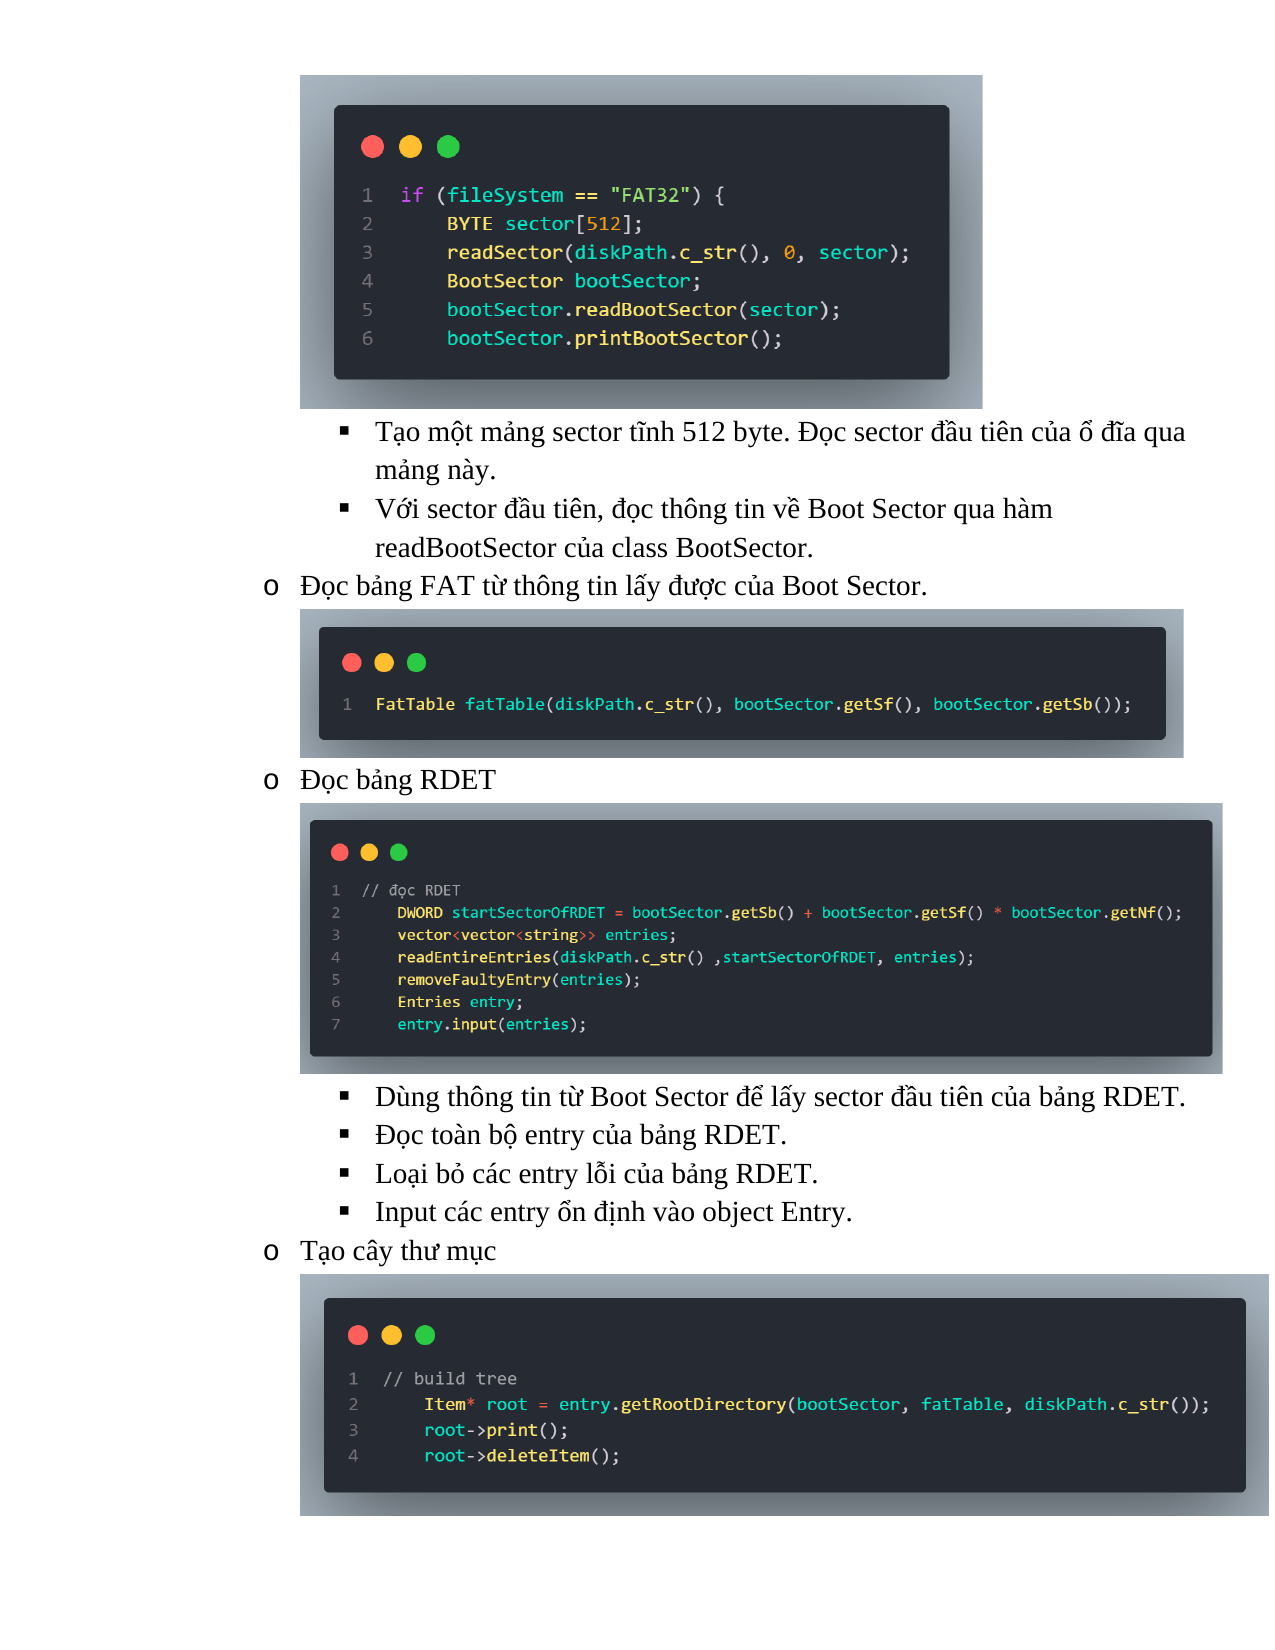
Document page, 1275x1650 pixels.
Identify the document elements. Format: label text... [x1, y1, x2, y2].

picture [300, 609, 1184, 758]
list Tạo cây thư mục [262, 1233, 1200, 1269]
picture [300, 75, 983, 409]
picture [300, 803, 1223, 1074]
list Đọc toàn bộ entry của bảng RDET. [337, 1117, 1200, 1151]
list Loại bỏ các entry lỗi của bảng RDET. [337, 1156, 1200, 1189]
list Tạo một mảng sector tĩnh 512 byte. Đọc sector đầu tiên của ổ đĩa qua mảng này. [337, 414, 1200, 486]
list Dùng thông tin từ Boot Sector để lấy sector đầu tiên của bảng RDET. [337, 1079, 1200, 1112]
list Đọc bảng RDET [262, 762, 1200, 798]
picture [300, 1274, 1269, 1516]
list Với sector đầu tiên, đọc thông tin về Boot Sector qua hàm readBootSector của class BootSector. [337, 491, 1200, 563]
list Input các entry ổn định vào object Entry. [337, 1194, 1200, 1228]
list Đọc bảng FAT từ thông tin lấy được của Boot Sector. [262, 568, 1200, 604]
